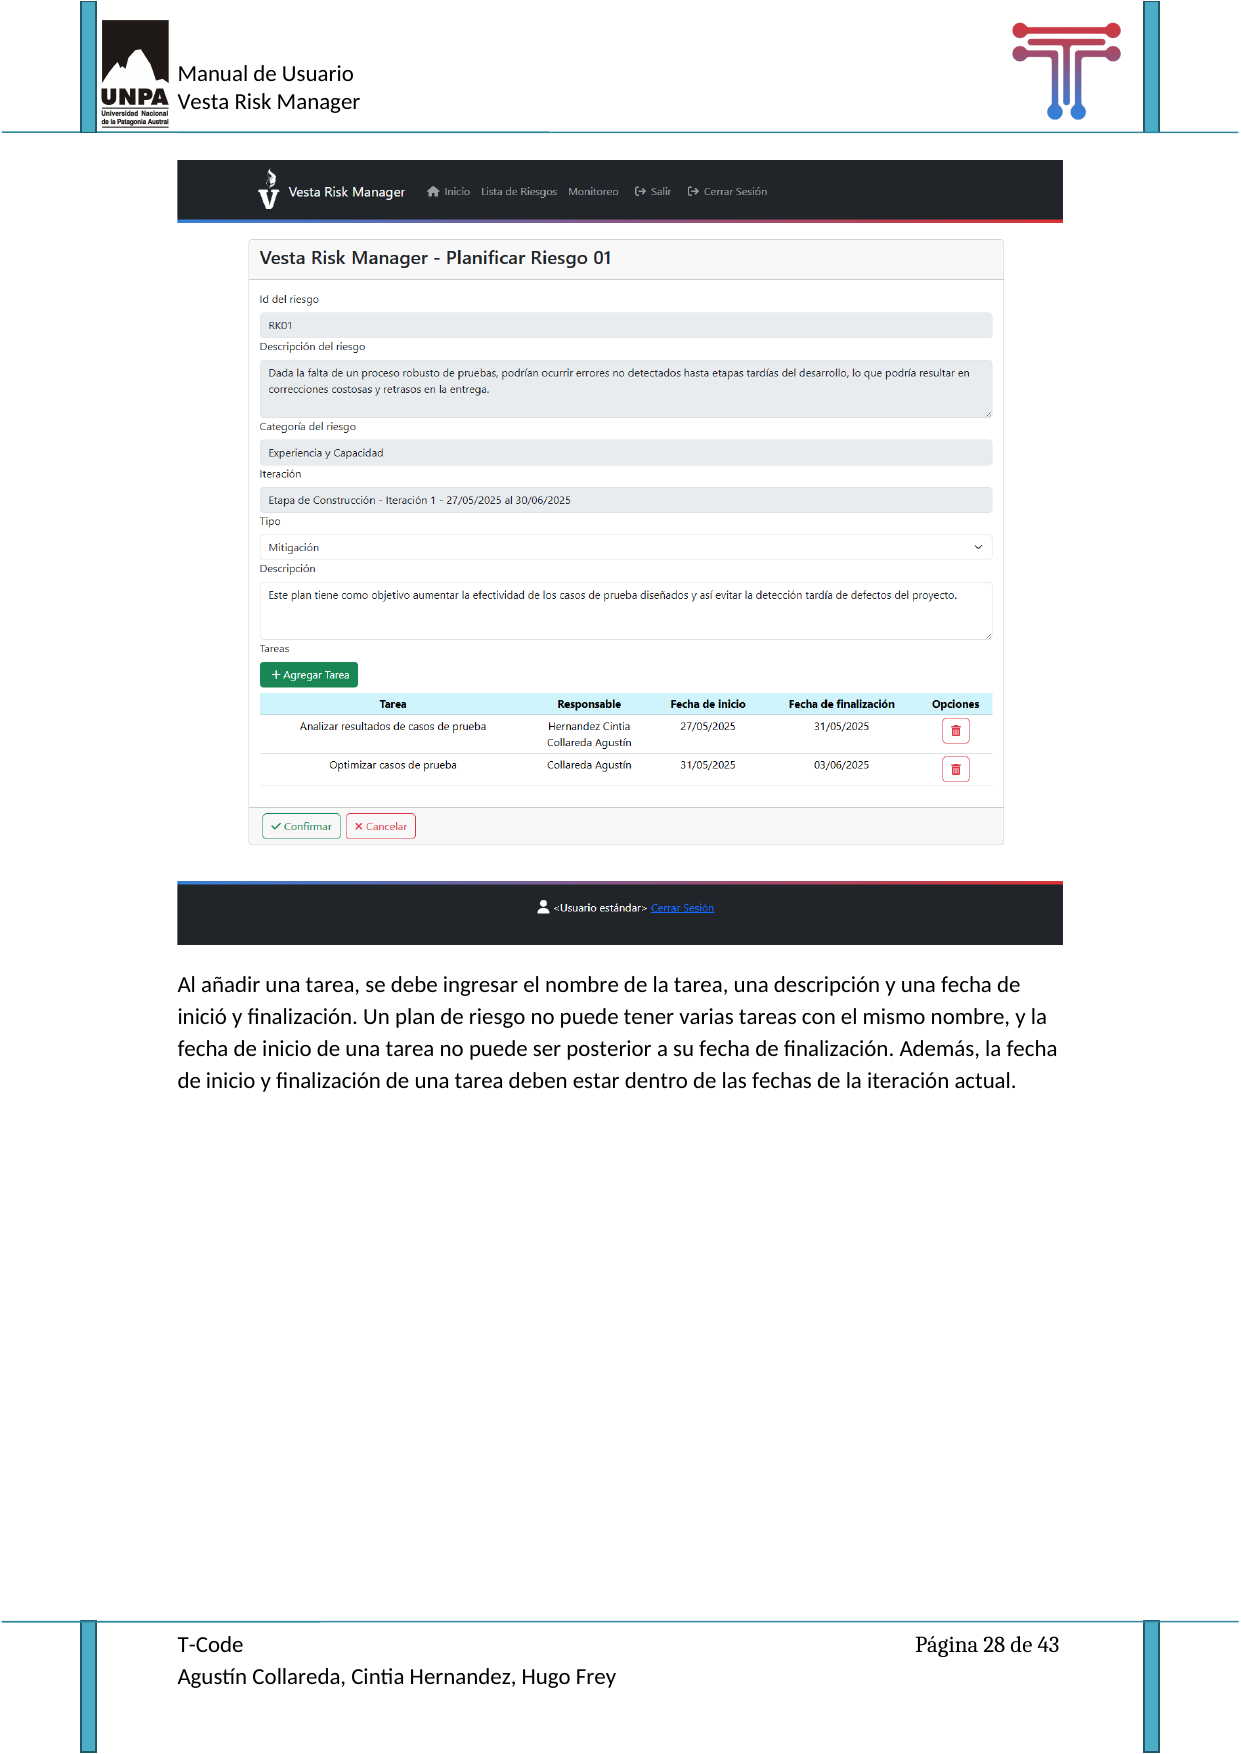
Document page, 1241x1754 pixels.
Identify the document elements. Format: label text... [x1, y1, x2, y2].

text Al añadir una tarea, se debe ingresar el nombre de la tarea, una descripción y una fecha de inició y finalización. Un plan de riesgo no puede tener varias tareas con el mismo nombre, y la fecha de inicio de una tarea no puede ser posterior a su fecha de finalización. Además, la fecha de inicio y finalización de una tarea deben estar dentro de las fechas de la iteración actual. [177, 970, 1063, 1094]
picture [100, 18, 170, 129]
picture [177, 160, 1063, 945]
picture [1012, 19, 1122, 122]
